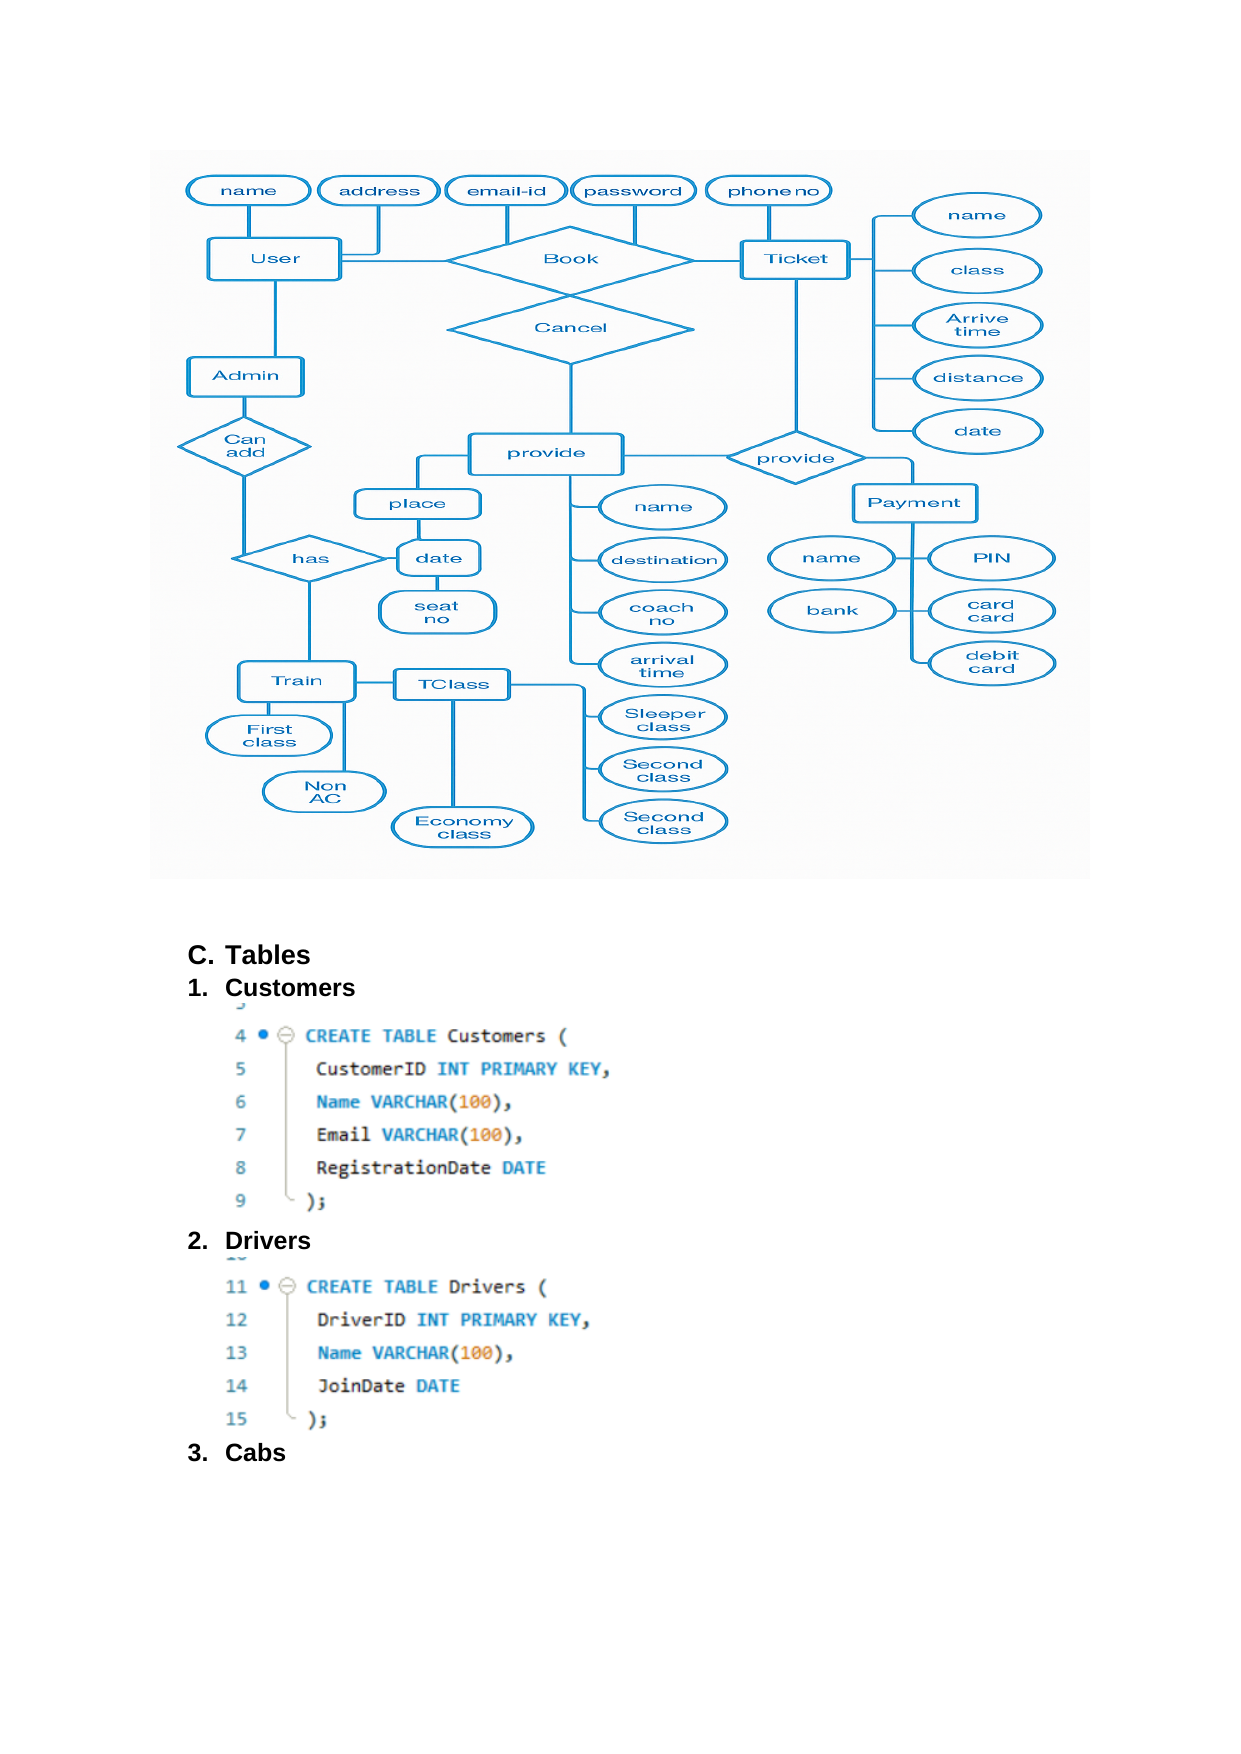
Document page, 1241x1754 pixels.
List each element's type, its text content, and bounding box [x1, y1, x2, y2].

picture [225, 1003, 709, 1224]
list Drivers [187, 1226, 1090, 1255]
picture [225, 1257, 647, 1436]
list Cabs [187, 1438, 1090, 1467]
list Tables [187, 939, 1090, 970]
list Customers [187, 973, 1090, 1001]
picture [150, 150, 1091, 879]
